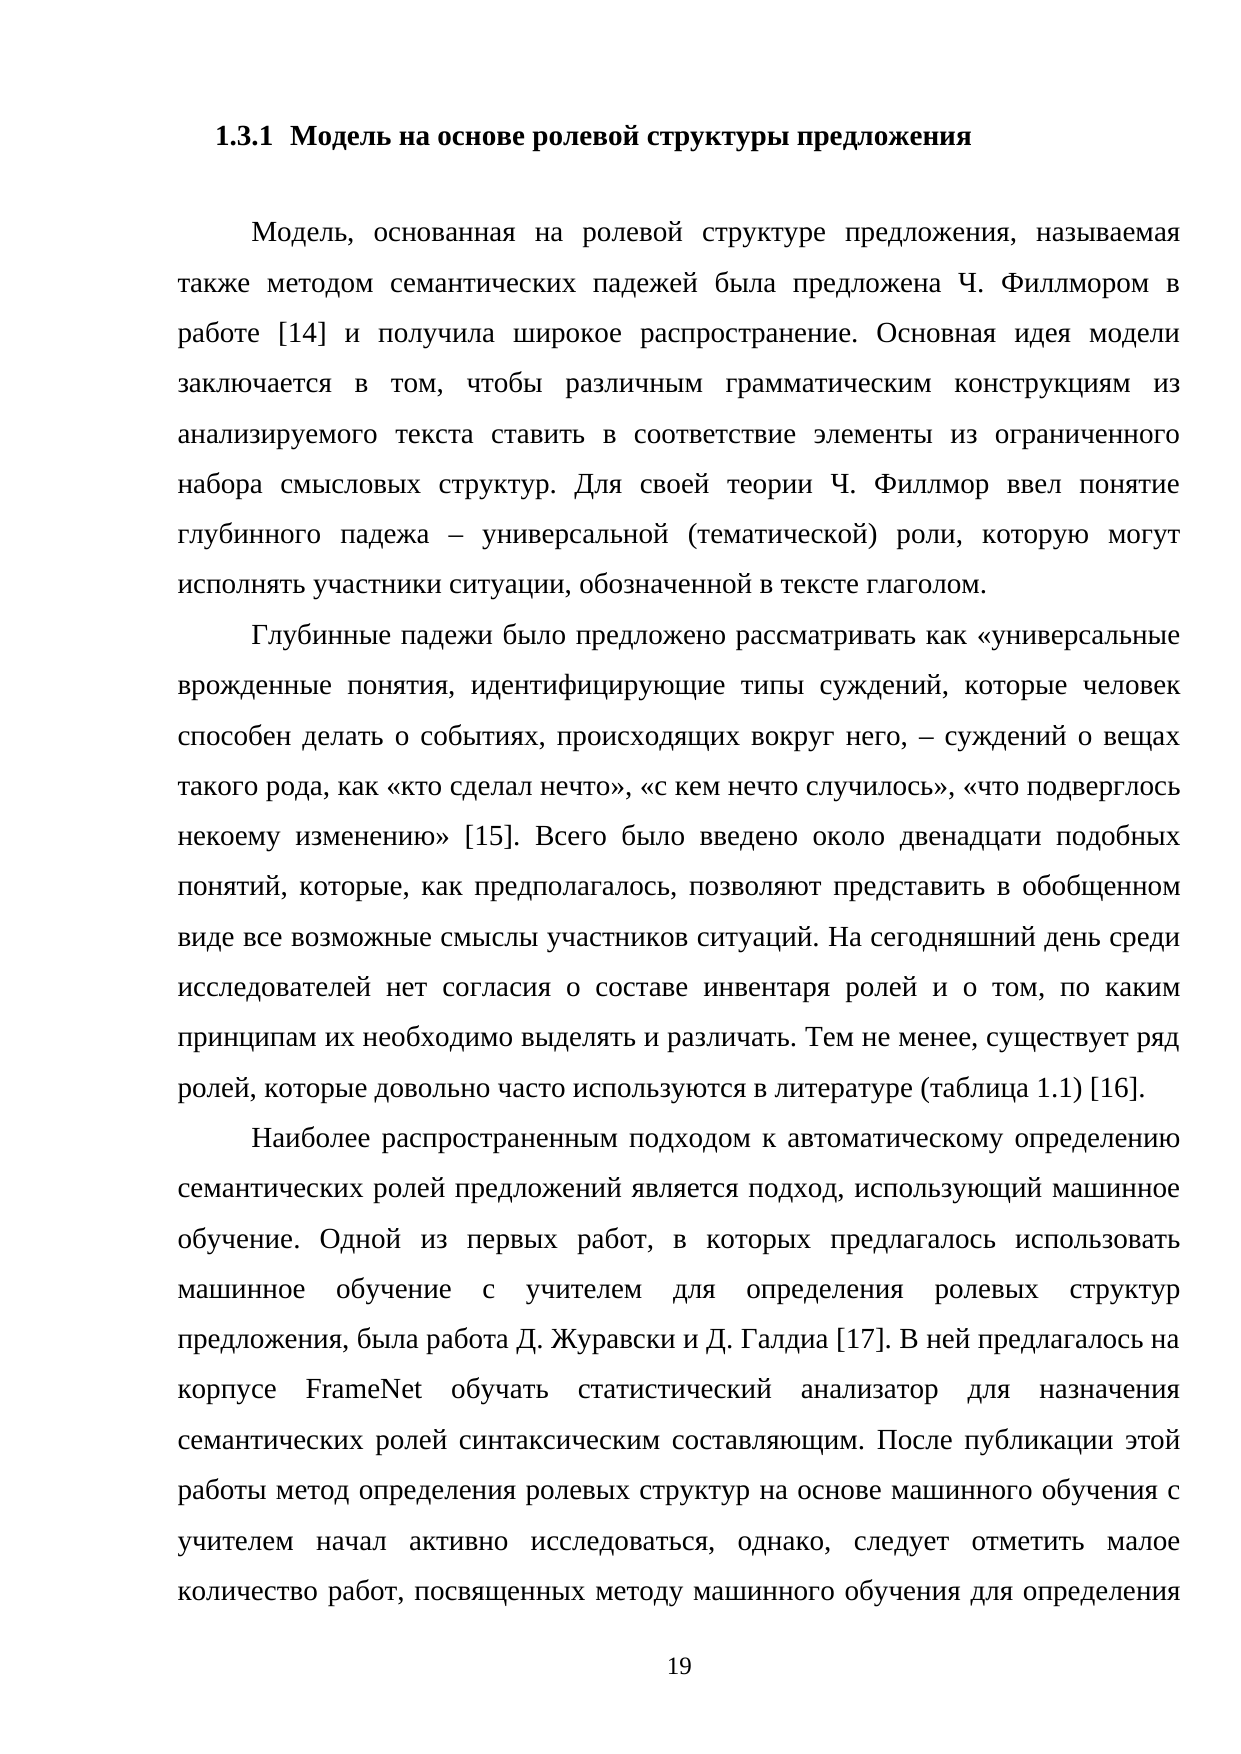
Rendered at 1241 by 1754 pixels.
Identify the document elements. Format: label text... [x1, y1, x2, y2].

text Модель, основанная на ролевой структуре предложения, называемая также методом семантических падежей была предложена Ч. Филлмором в работе [14] и получила широкое распространение. Основная идея модели заключается в том, чтобы различным грамматическим конструкциям из анализируемого текста ставить в соответствие элементы из ограниченного набора смысловых структур. Для своей теории Ч. Филлмор ввел понятие глубинного падежа – универсальной (тематической) роли, которую могут исполнять участники ситуации, обозначенной в тексте глаголом. [177, 214, 1181, 600]
subtitle Модель на основе ролевой структуры предложения [215, 118, 1181, 152]
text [177, 1120, 1181, 1606]
text Глубинные падежи было предложено рассматривать как «универсальные врожденные понятия, идентифицирующие типы суждений, которые человек способен делать о событиях, происходящих вокруг него, – суждений о вещах такого рода, как «кто сделал нечто», «с кем нечто случилось», «что подверглось некоему изменению» [15]. Всего было введено около двенадцати подобных понятий, которые, как предполагалось, позволяют представить в обобщенном виде все возможные смыслы участников ситуаций. На сегодняшний день среди исследователей нет согласия о составе инвентаря ролей и о том, по каким принципам их необходимо выделять и различать. Тем не менее, существует ряд ролей, которые довольно часто используются в литературе (таблица 1.1) [16]. [177, 617, 1181, 1103]
